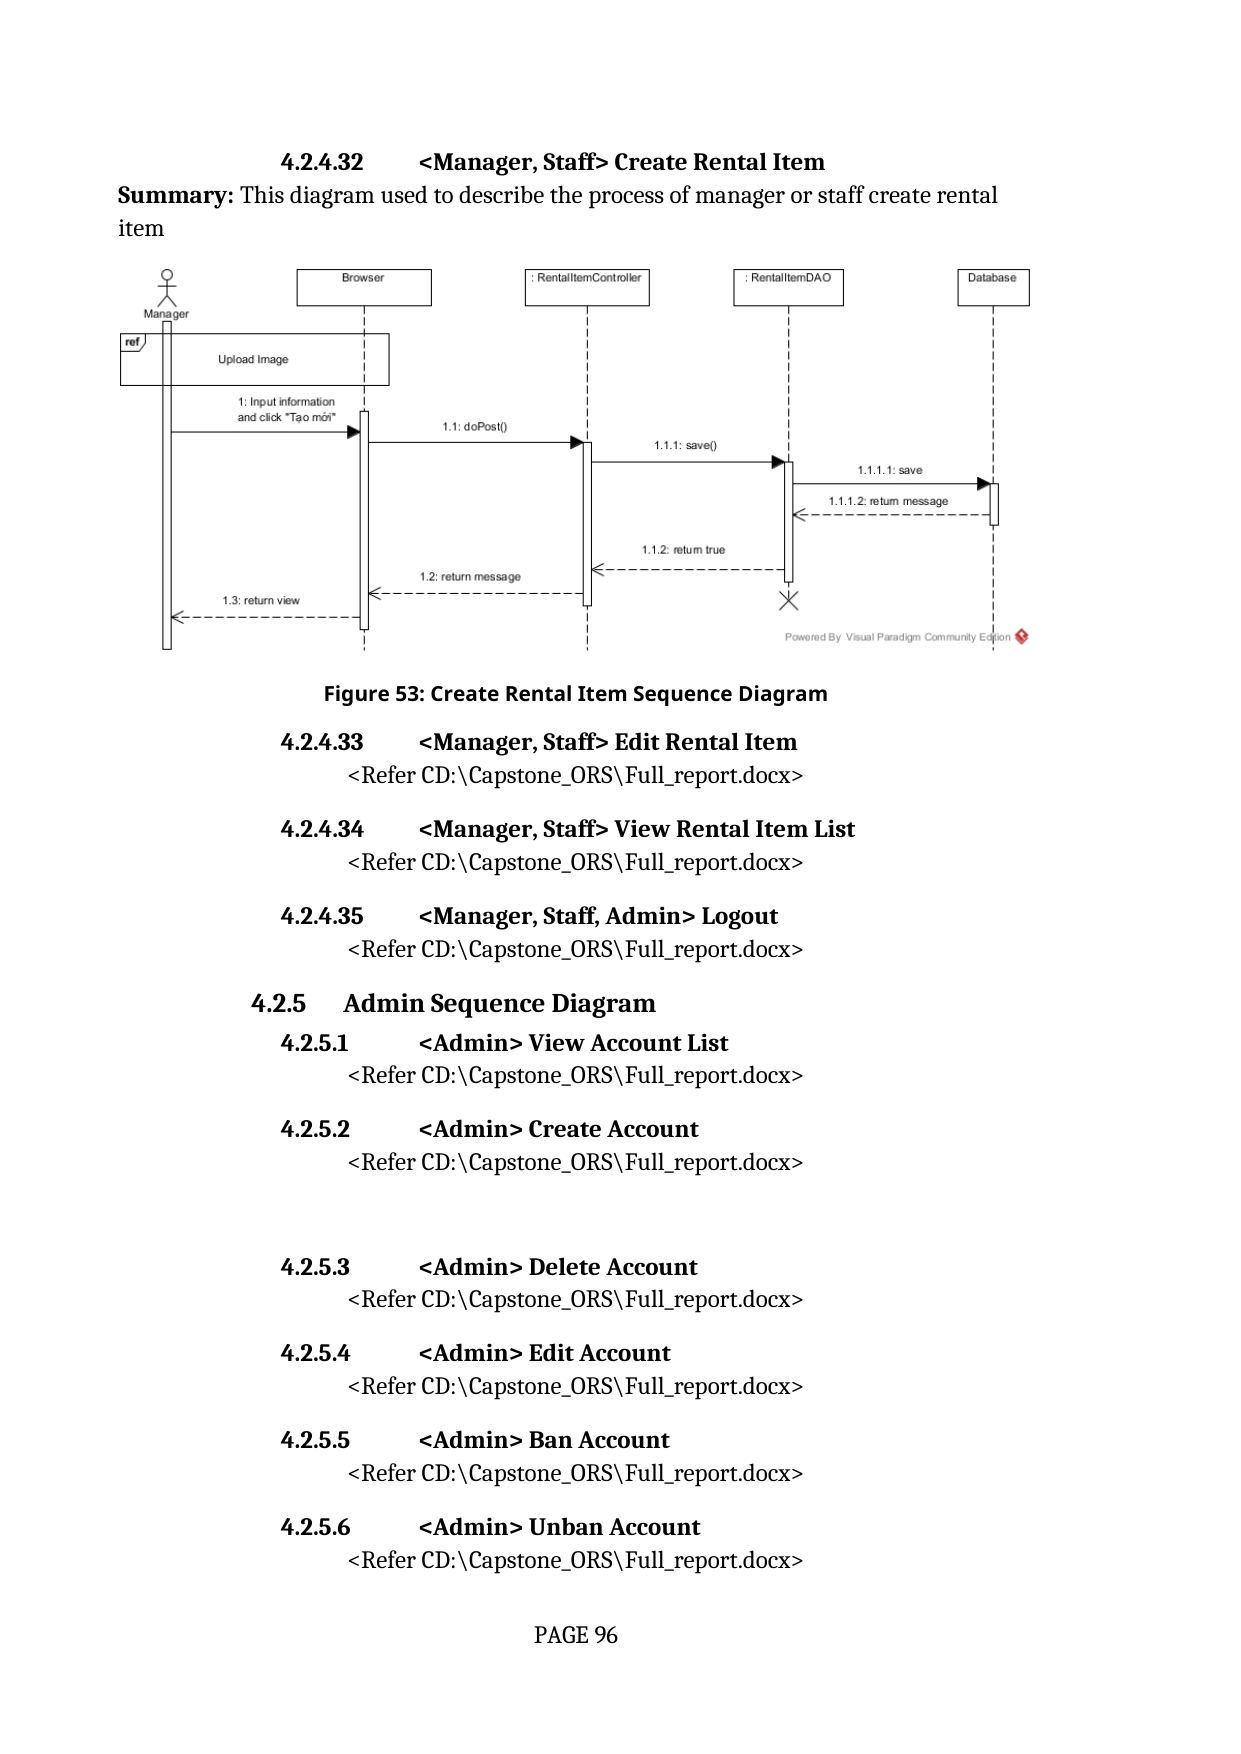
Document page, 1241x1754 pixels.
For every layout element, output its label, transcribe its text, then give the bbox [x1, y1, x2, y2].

text <Refer CD:\Capstone_ORS\Full_report.docx> [118, 1546, 1033, 1575]
text Summary: This diagram used to describe the process of manager or staff create rental item [118, 181, 1033, 242]
subtitle <Admin> View Account List [281, 1028, 1033, 1057]
subtitle <Manager, Staff> Edit Rental Item [281, 728, 1033, 757]
text <Refer CD:\Capstone_ORS\Full_report.docx> [118, 1459, 1033, 1488]
text Figure : Create Rental Item Sequence Diagram [118, 679, 1033, 707]
text <Refer CD:\Capstone_ORS\Full_report.docx> [118, 935, 1033, 963]
subtitle <Manager, Staff> Create Rental Item [281, 148, 1033, 176]
text <Refer CD:\Capstone_ORS\Full_report.docx> [118, 1285, 1033, 1314]
picture [118, 267, 1034, 654]
subtitle <Admin> Ban Account [281, 1426, 1033, 1455]
subtitle <Admin> Create Account [281, 1115, 1033, 1144]
text <Refer CD:\Capstone_ORS\Full_report.docx> [118, 1148, 1033, 1177]
subtitle <Manager, Staff> View Rental Item List [281, 815, 1033, 843]
subtitle <Admin> Unban Account [281, 1513, 1033, 1542]
text <Refer CD:\Capstone_ORS\Full_report.docx> [118, 848, 1033, 877]
subtitle <Admin> Edit Account [281, 1339, 1033, 1368]
subtitle <Manager, Staff, Admin> Logout [281, 902, 1033, 930]
text <Refer CD:\Capstone_ORS\Full_report.docx> [118, 761, 1033, 790]
text <Refer CD:\Capstone_ORS\Full_report.docx> [118, 1372, 1033, 1401]
text <Refer CD:\Capstone_ORS\Full_report.docx> [118, 1061, 1033, 1090]
subtitle Admin Sequence Diagram [251, 988, 1033, 1020]
subtitle <Admin> Delete Account [281, 1252, 1033, 1281]
